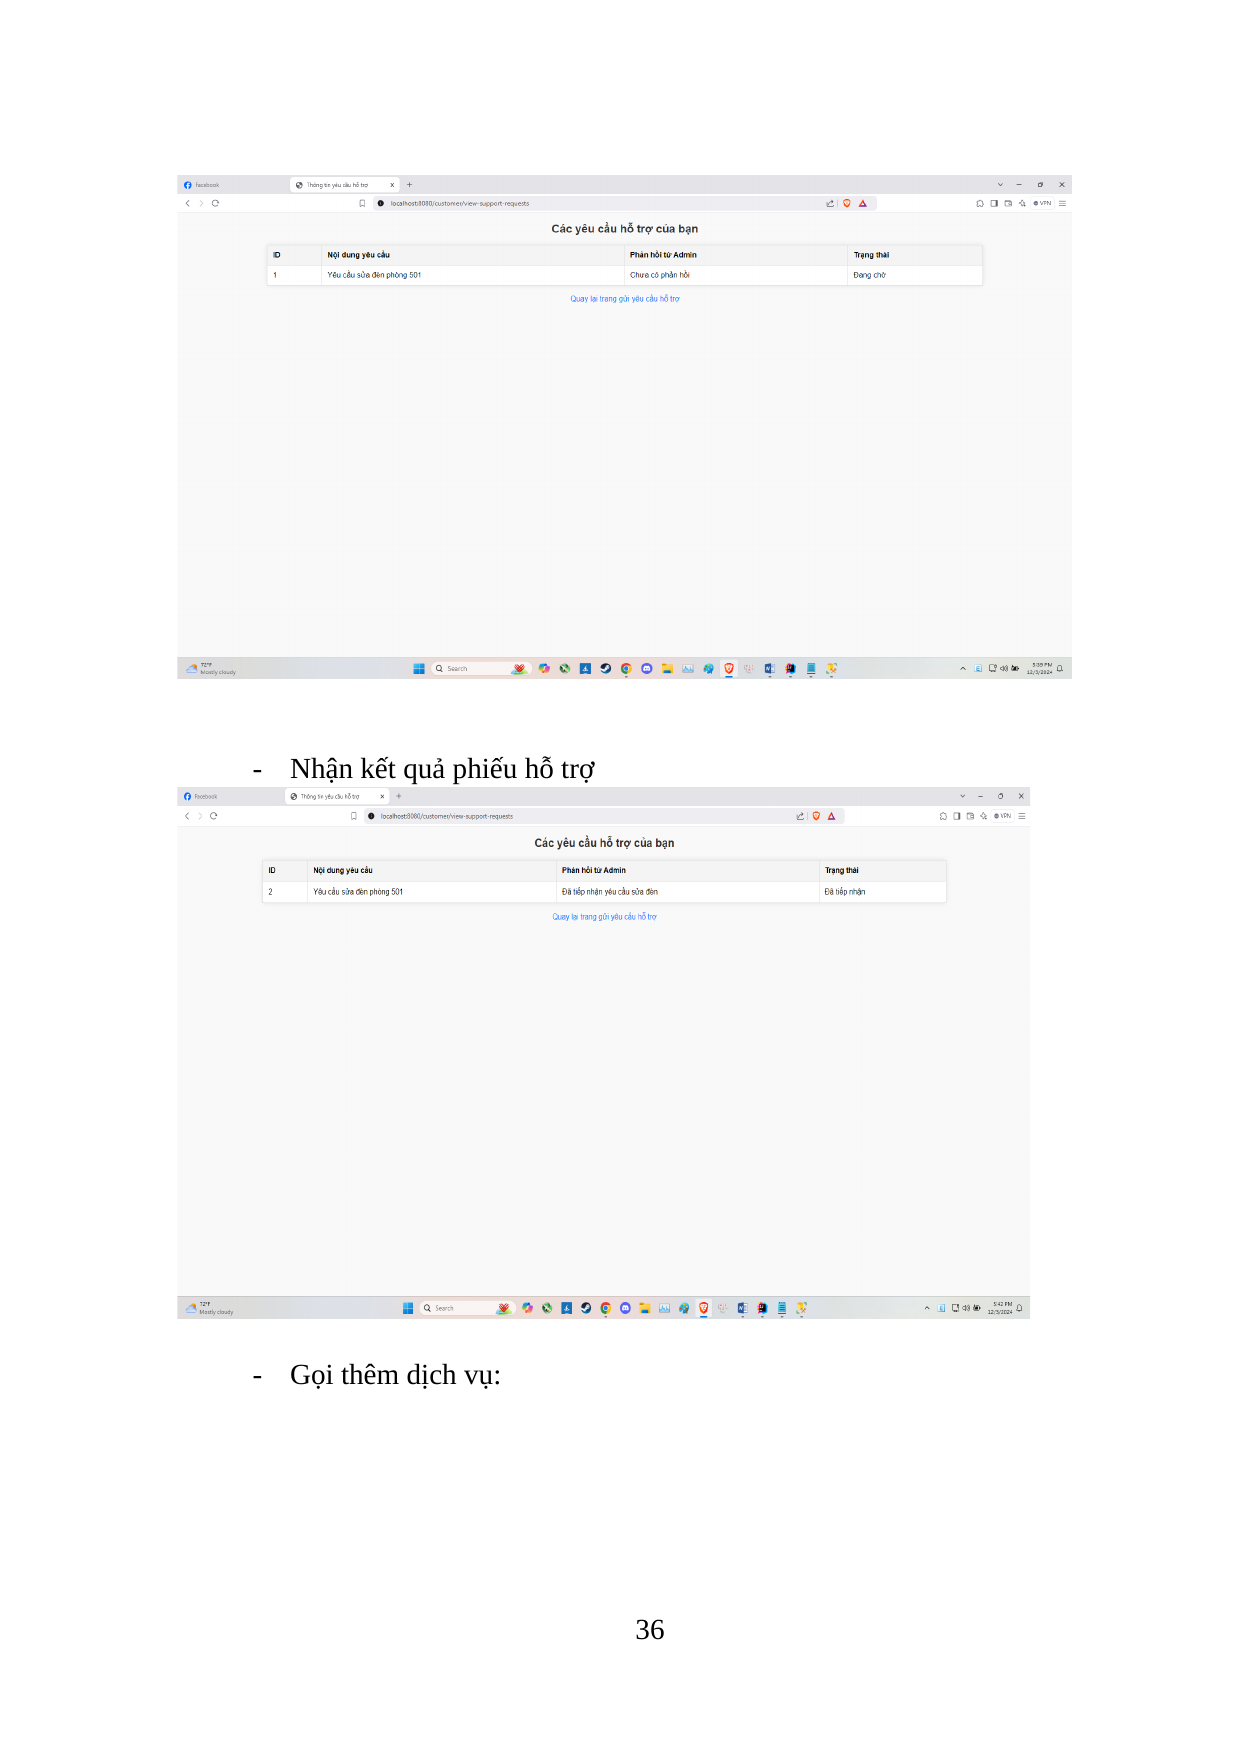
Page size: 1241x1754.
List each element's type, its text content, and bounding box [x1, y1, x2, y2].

picture [177, 787, 1031, 1319]
list Gọi thêm dịch vụ: [252, 1357, 1122, 1391]
list Nhận kết quả phiếu hỗ trợ [252, 751, 1122, 784]
picture [177, 175, 1072, 679]
